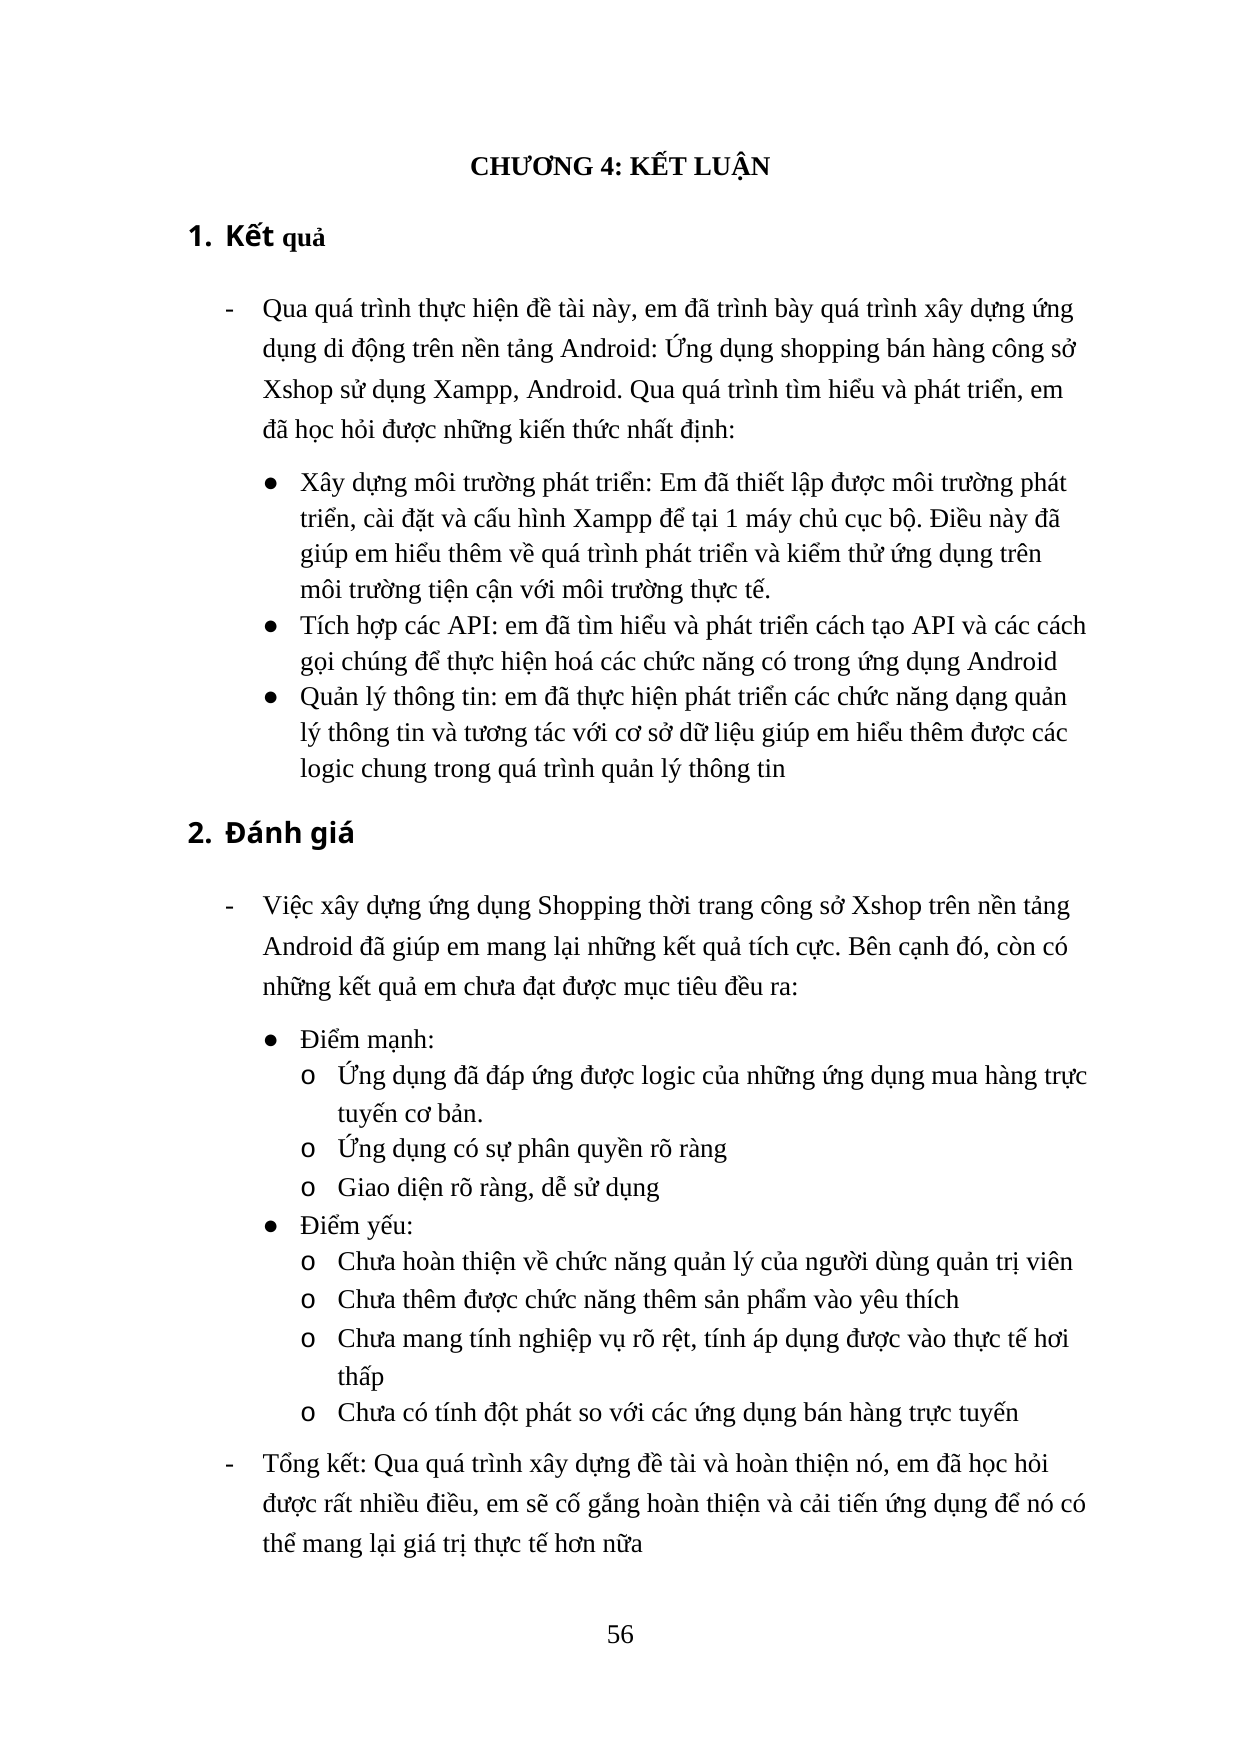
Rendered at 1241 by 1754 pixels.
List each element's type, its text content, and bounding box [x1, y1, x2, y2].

text Điểm mạnh: [262, 1023, 1090, 1054]
text Giao diện rõ ràng, dễ sử dụng [300, 1171, 1090, 1204]
text Chưa mang tính nghiệp vụ rõ rệt, tính áp dụng được vào thực tế hơi thấp [300, 1322, 1090, 1391]
text Ứng dụng đã đáp ứng được logic của những ứng dụng mua hàng trực tuyến cơ bản. [300, 1059, 1090, 1128]
text Tích hợp các API: em đã tìm hiểu và phát triển cách tạo API và các cách gọi chúng để thực hiện hoá các chức năng có trong ứng dụng Android [262, 609, 1090, 676]
subtitle Kết quả [187, 215, 1090, 255]
subtitle CHƯƠNG 4: KẾT LUẬN [150, 150, 1090, 181]
text Tổng kết: Qua quá trình xây dựng đề tài và hoàn thiện nó, em đã học hỏi được rất nhiều điều, em sẽ cố gắng hoàn thiện và cải tiến ứng dụng để nó có thể mang lại giá trị thực tế hơn nữa [225, 1447, 1090, 1559]
text Xây dựng môi trường phát triển: Em đã thiết lập được môi trường phát triển, cài đặt và cấu hình Xampp để tại 1 máy chủ cục bộ. Điều này đã giúp em hiểu thêm về quá trình phát triển và kiểm thử ứng dụng trên môi trường tiện cận với môi trường thực tế. [262, 466, 1090, 604]
text Chưa thêm được chức năng thêm sản phẩm vào yêu thích [300, 1283, 1090, 1317]
text Việc xây dựng ứng dụng Shopping thời trang công sở Xshop trên nền tảng Android đã giúp em mang lại những kết quả tích cực. Bên cạnh đó, còn có những kết quả em chưa đạt được mục tiêu đều ra: [225, 889, 1090, 1001]
subtitle Đánh giá [187, 813, 1090, 852]
text Ứng dụng có sự phân quyền rõ ràng [300, 1132, 1090, 1166]
text Chưa hoàn thiện về chức năng quản lý của người dùng quản trị viên [300, 1245, 1090, 1278]
text Chưa có tính đột phát so với các ứng dụng bán hàng trực tuyến [300, 1396, 1090, 1429]
text Quản lý thông tin: em đã thực hiện phát triển các chức năng dạng quản lý thông tin và tương tác với cơ sở dữ liệu giúp em hiểu thêm được các logic chung trong quá trình quản lý thông tin [262, 681, 1090, 783]
text Điểm yếu: [262, 1209, 1090, 1241]
text Qua quá trình thực hiện đề tài này, em đã trình bày quá trình xây dựng ứng dụng di động trên nền tảng Android: Ứng dụng shopping bán hàng công sở Xshop sử dụng Xampp, Android. Qua quá trình tìm hiểu và phát triển, em đã học hỏi được những kiến thức nhất định: [225, 292, 1090, 444]
